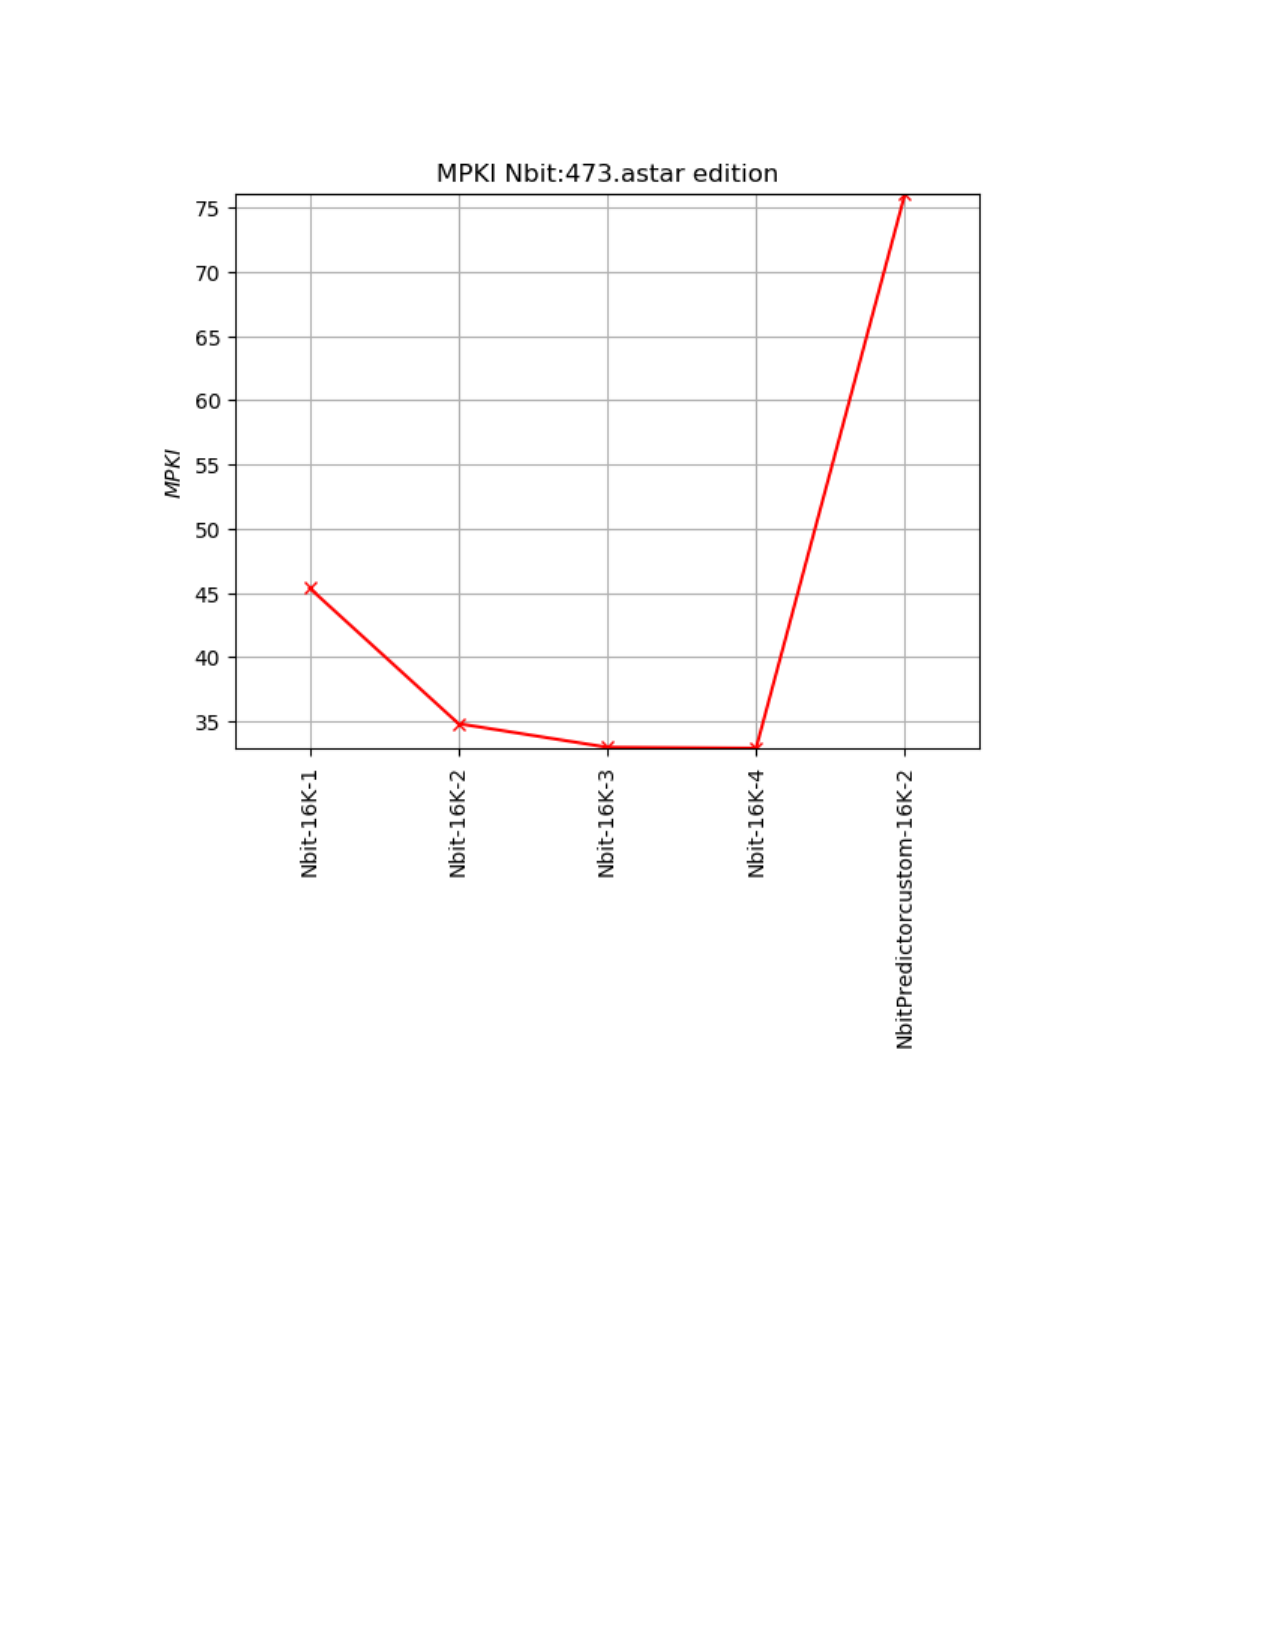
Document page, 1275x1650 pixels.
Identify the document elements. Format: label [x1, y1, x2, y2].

picture [150, 150, 999, 1061]
